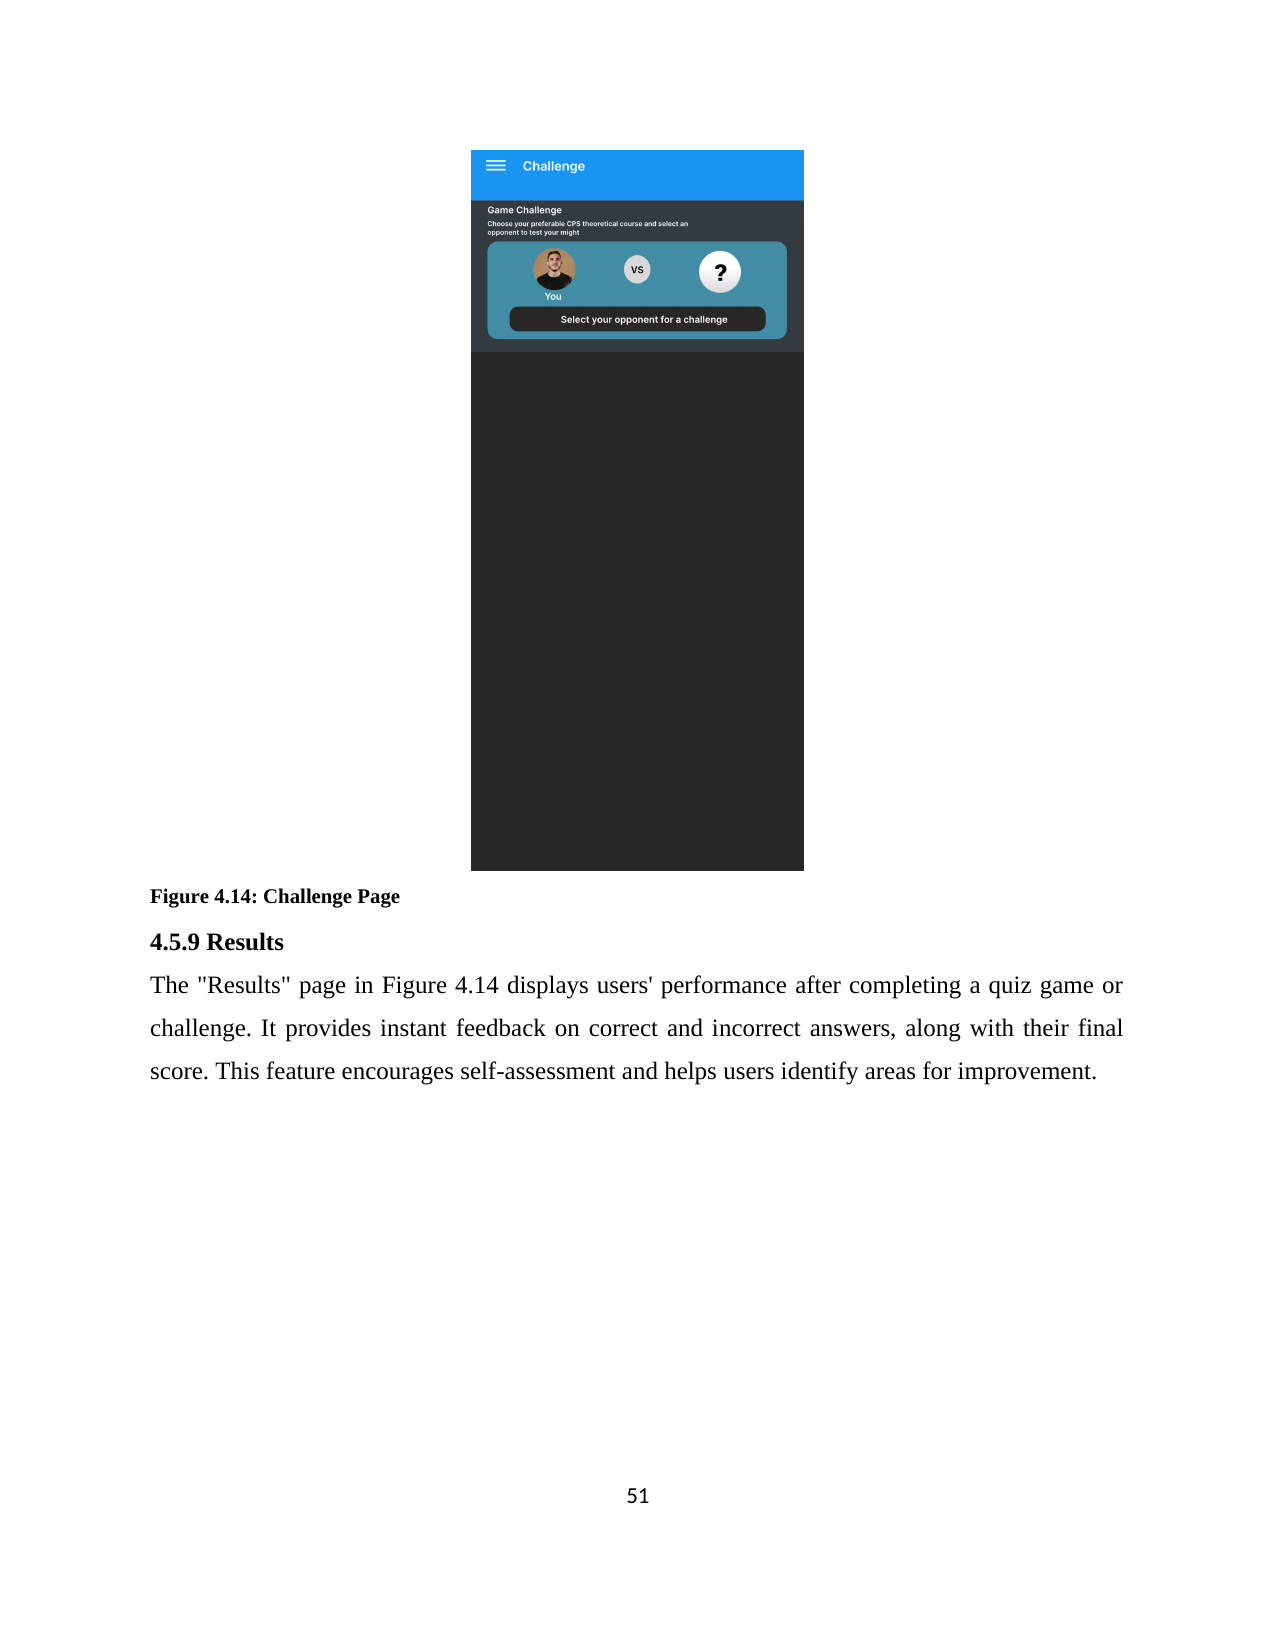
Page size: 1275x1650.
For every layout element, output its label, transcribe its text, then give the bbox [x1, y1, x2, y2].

subtitle 4.5.9 Results [150, 927, 1125, 956]
picture [471, 150, 804, 871]
text Figure 4.14: Challenge Page [150, 884, 1125, 908]
text The "Results" page in Figure 4.14 displays users' performance after completing a quiz game or challenge. It provides instant feedback on correct and incorrect answers, along with their final score. This feature encourages self-assessment and helps users identify areas for improvement. [150, 970, 1125, 1085]
